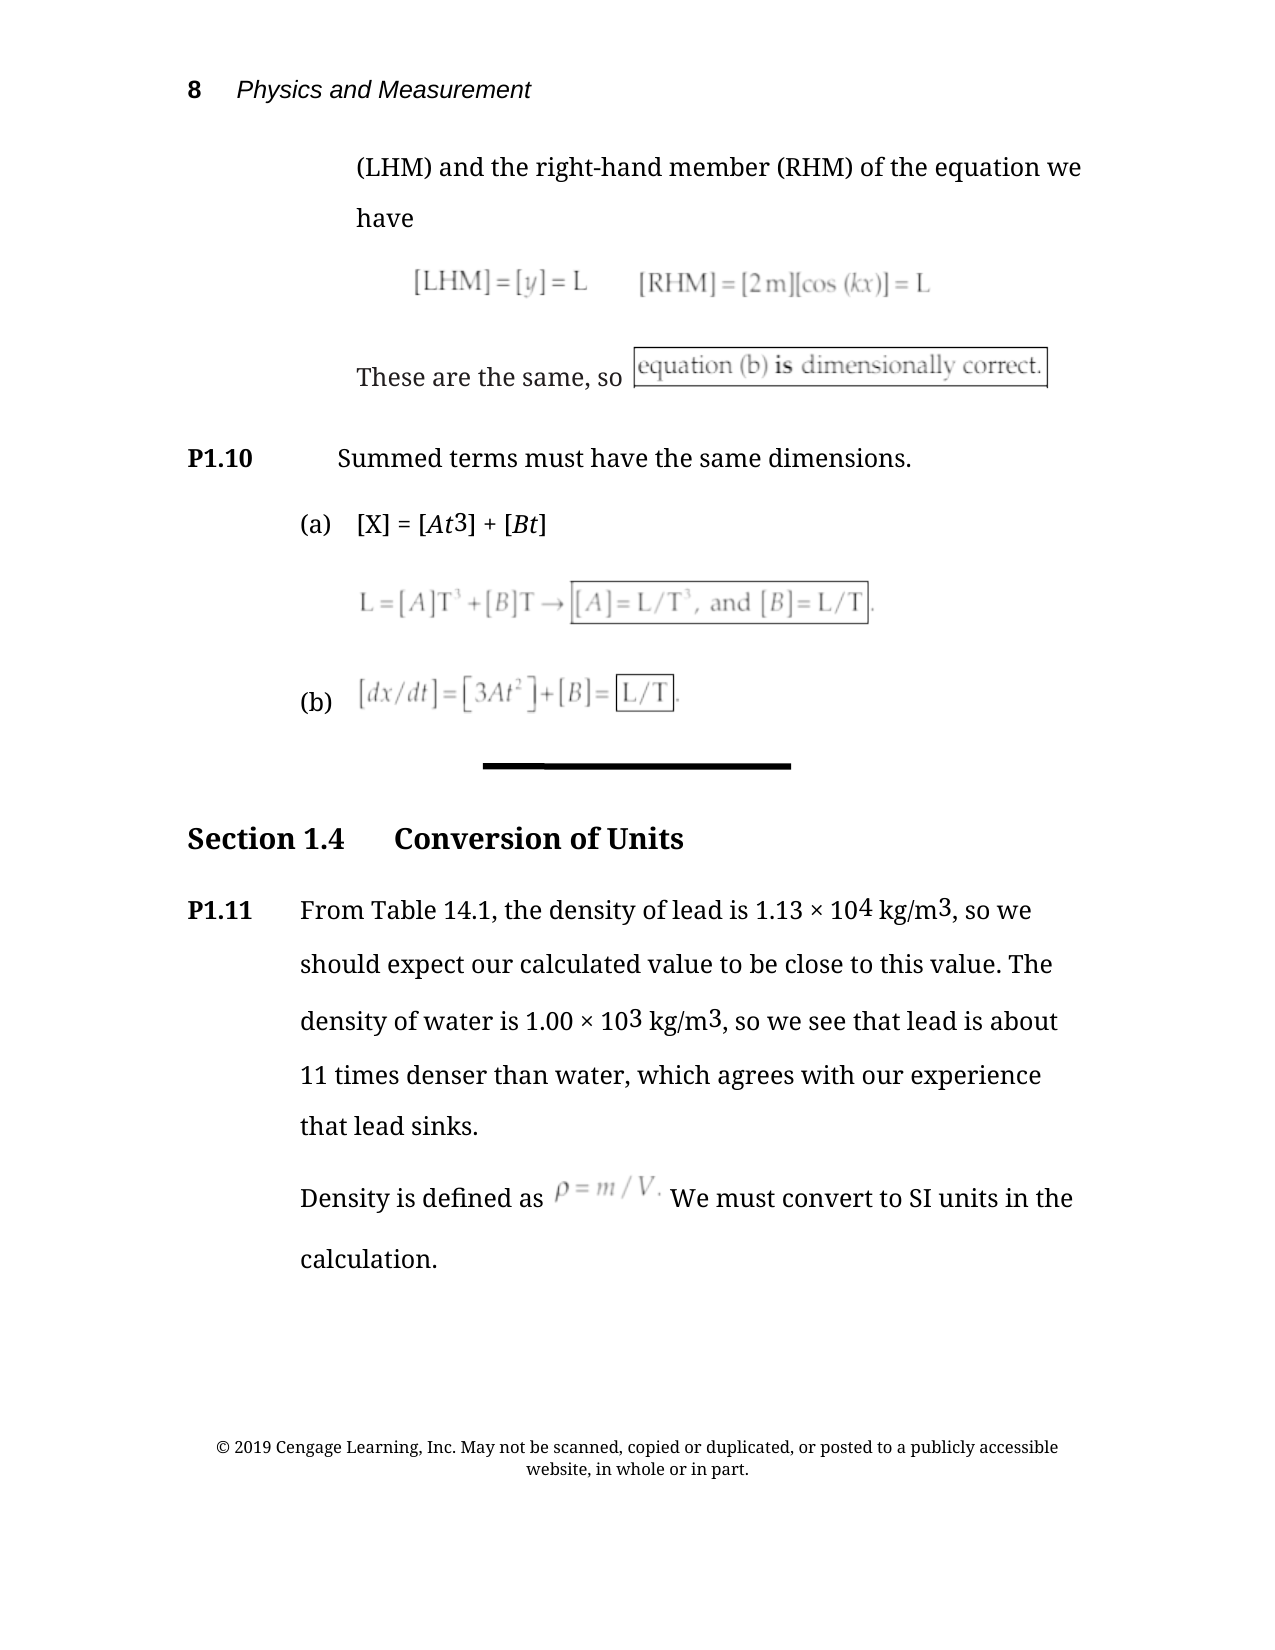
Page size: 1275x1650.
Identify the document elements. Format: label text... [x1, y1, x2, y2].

text (a) [X] = [At3] + [Bt] [187, 504, 1087, 544]
text These are the same, so [187, 343, 1087, 411]
text (b) [187, 670, 1087, 733]
text P1.10 Summed terms must have the same dimensions. [187, 441, 1087, 475]
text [187, 150, 1087, 235]
text P1.11 From Table 14.1, the density of lead is 1.13 × 104 kg/m3, so we should expect our calculated value to be close to this value. The density of water is 1.00 × 103 kg/m3, so we see that lead is about 11 times denser than water, which agrees with our experience that lead sinks. [187, 890, 1087, 1142]
text Section 1.4 Conversion of Units [187, 818, 1087, 858]
text Density is defined as We must convert to SI units in the calculation. [187, 1172, 1087, 1275]
